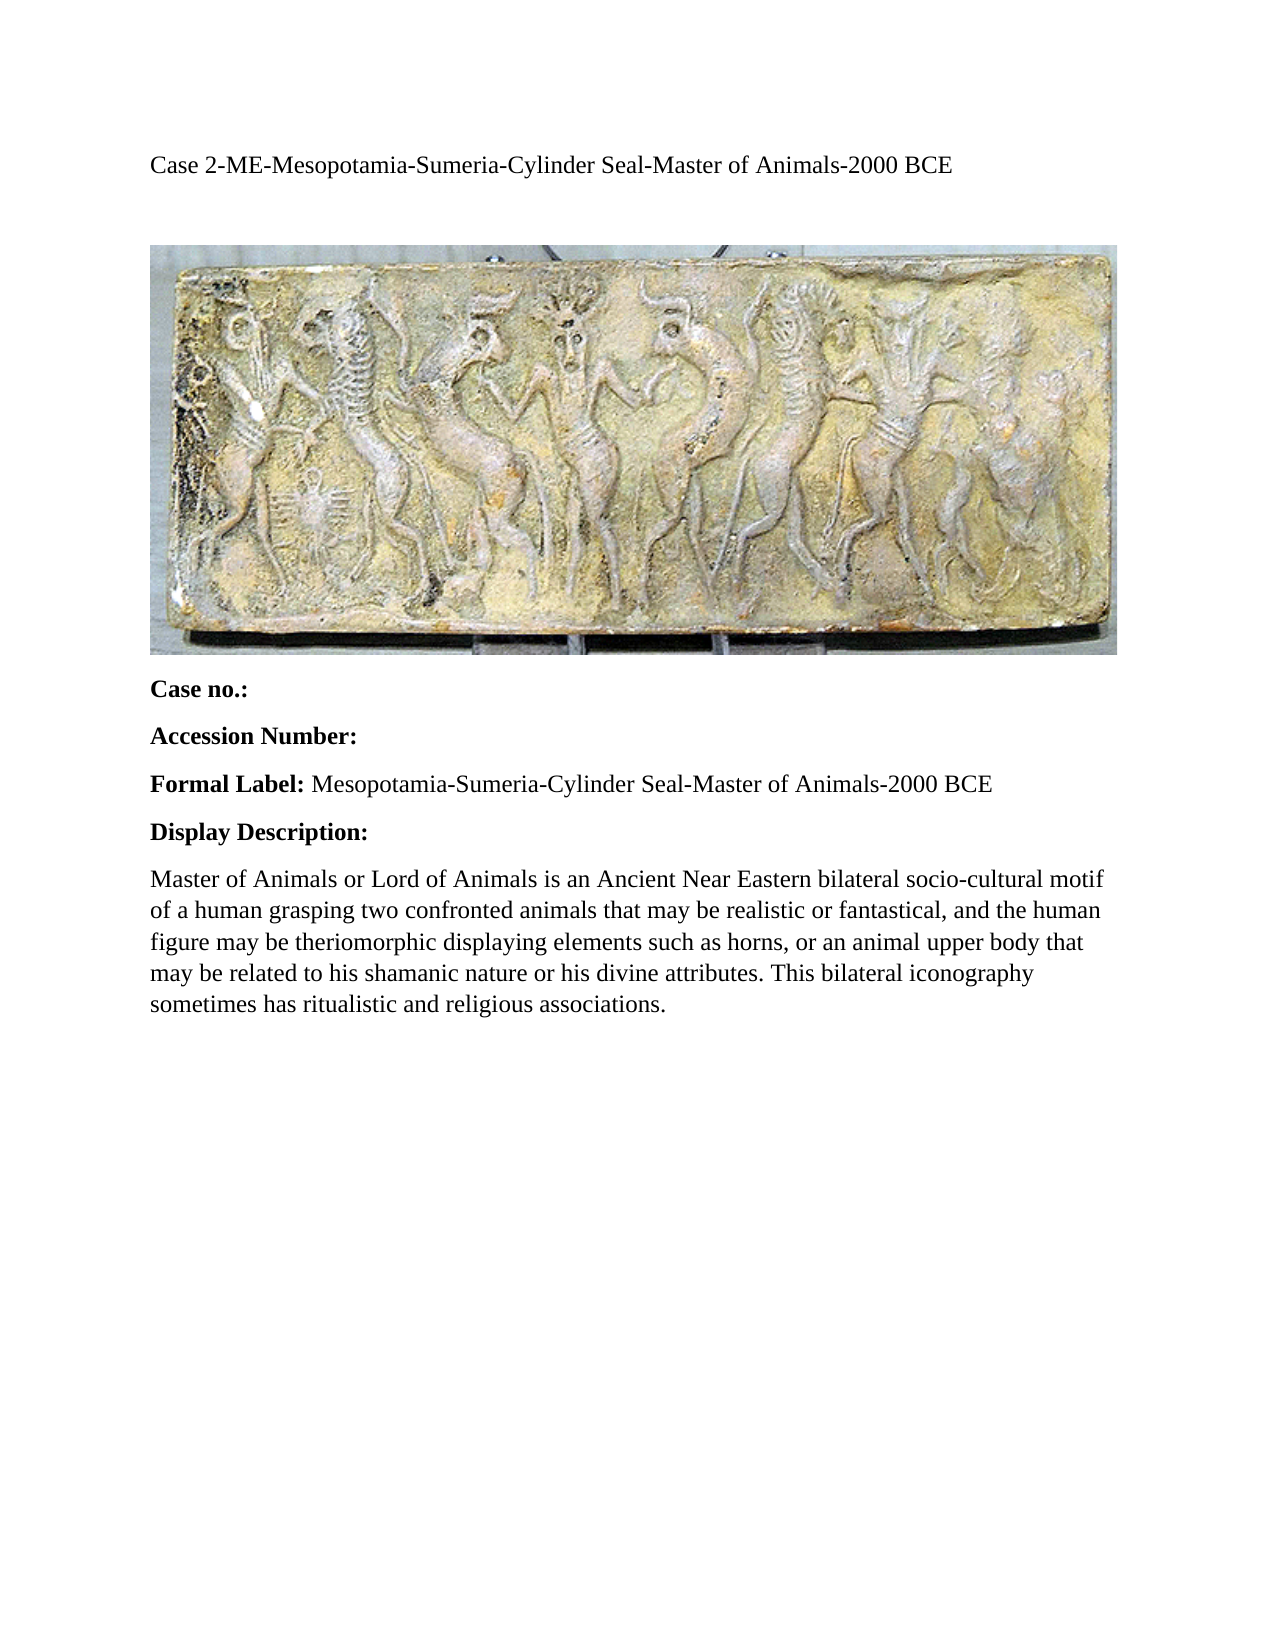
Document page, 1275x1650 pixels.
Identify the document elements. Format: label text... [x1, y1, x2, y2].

text Master of Animals or Lord of Animals is an Ancient Near Eastern bilateral socio-cultural motif of a human grasping two confronted animals that may be realistic or fantastical, and the human figure may be theriomorphic displaying elements such as horns, or an animal upper body that may be related to his shamanic nature or his divine attributes. This bilateral iconography sometimes has ritualistic and religious associations. [150, 864, 1125, 1017]
text Accession Number: [150, 721, 1125, 750]
text Case no.: [150, 674, 1125, 702]
text Formal Label: Mesopotamia-Sumeria-Cylinder Seal-Master of Animals-2000 BCE [150, 769, 1125, 798]
text Display Description: [150, 817, 1125, 846]
text Case 2-ME-Mesopotamia-Sumeria-Cylinder Seal-Master of Animals-2000 BCE [150, 150, 1125, 179]
picture [150, 245, 1118, 655]
